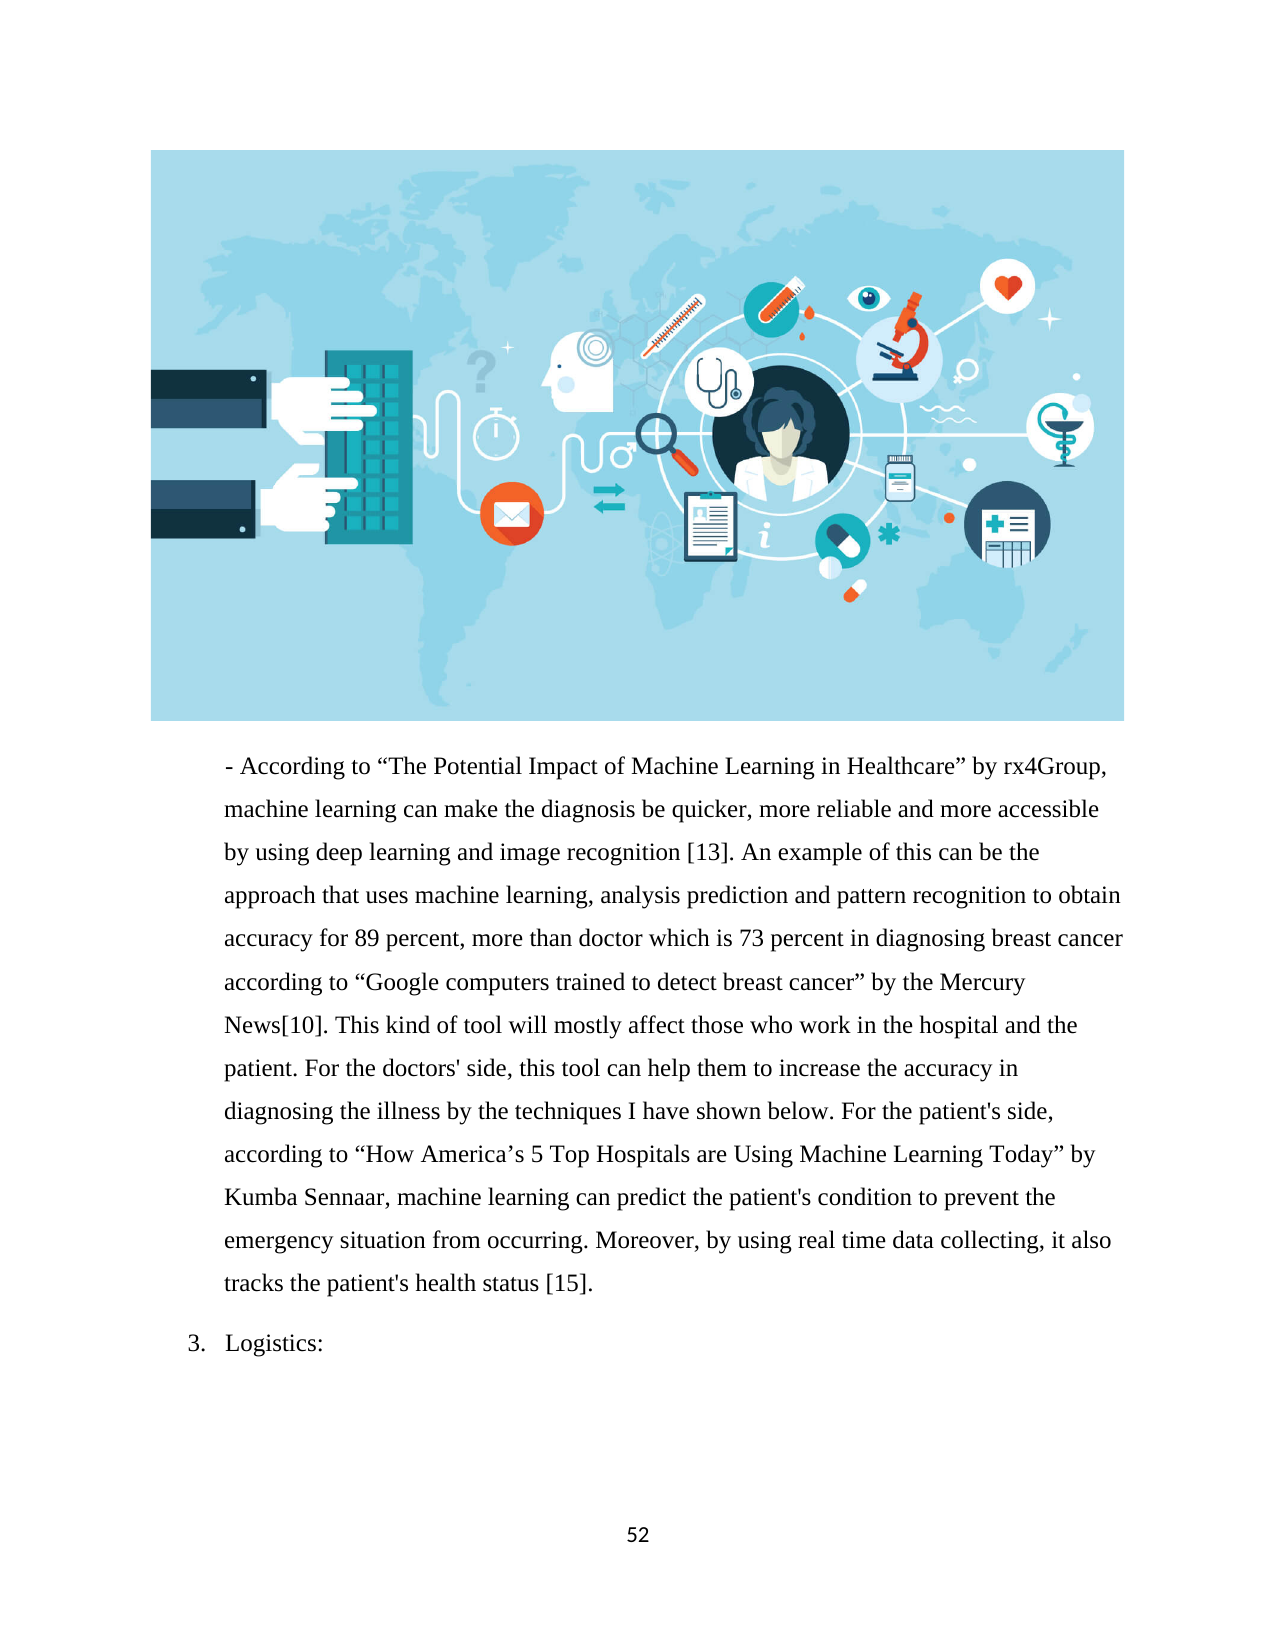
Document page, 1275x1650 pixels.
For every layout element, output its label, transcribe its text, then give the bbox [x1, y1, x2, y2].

list Logistics: [187, 1328, 1125, 1357]
picture [150, 150, 1125, 721]
text - According to “The Potential Impact of Machine Learning in Healthcare” by rx4Group, machine learning can make the diagnosis be quicker, more reliable and more accessible by using deep learning and image recognition [13]. An example of this can be the approach that uses machine learning, analysis prediction and pattern recognition to obtain accuracy for 89 percent, more than doctor which is 73 percent in diagnosing breast cancer according to “Google computers trained to detect breast cancer” by the Mercury News[10]. This kind of tool will mostly affect those who work in the hospital and the patient. For the doctors' side, this tool can help them to increase the accuracy in diagnosing the illness by the techniques I have shown below. For the patient's side, according to “How America’s 5 Top Hospitals are Using Machine Learning Today” by Kumba Sennaar, machine learning can predict the patient's condition to prevent the emergency situation from occurring. Moreover, by using real time data collecting, it also tracks the patient's health status [15]. [224, 751, 1125, 1297]
